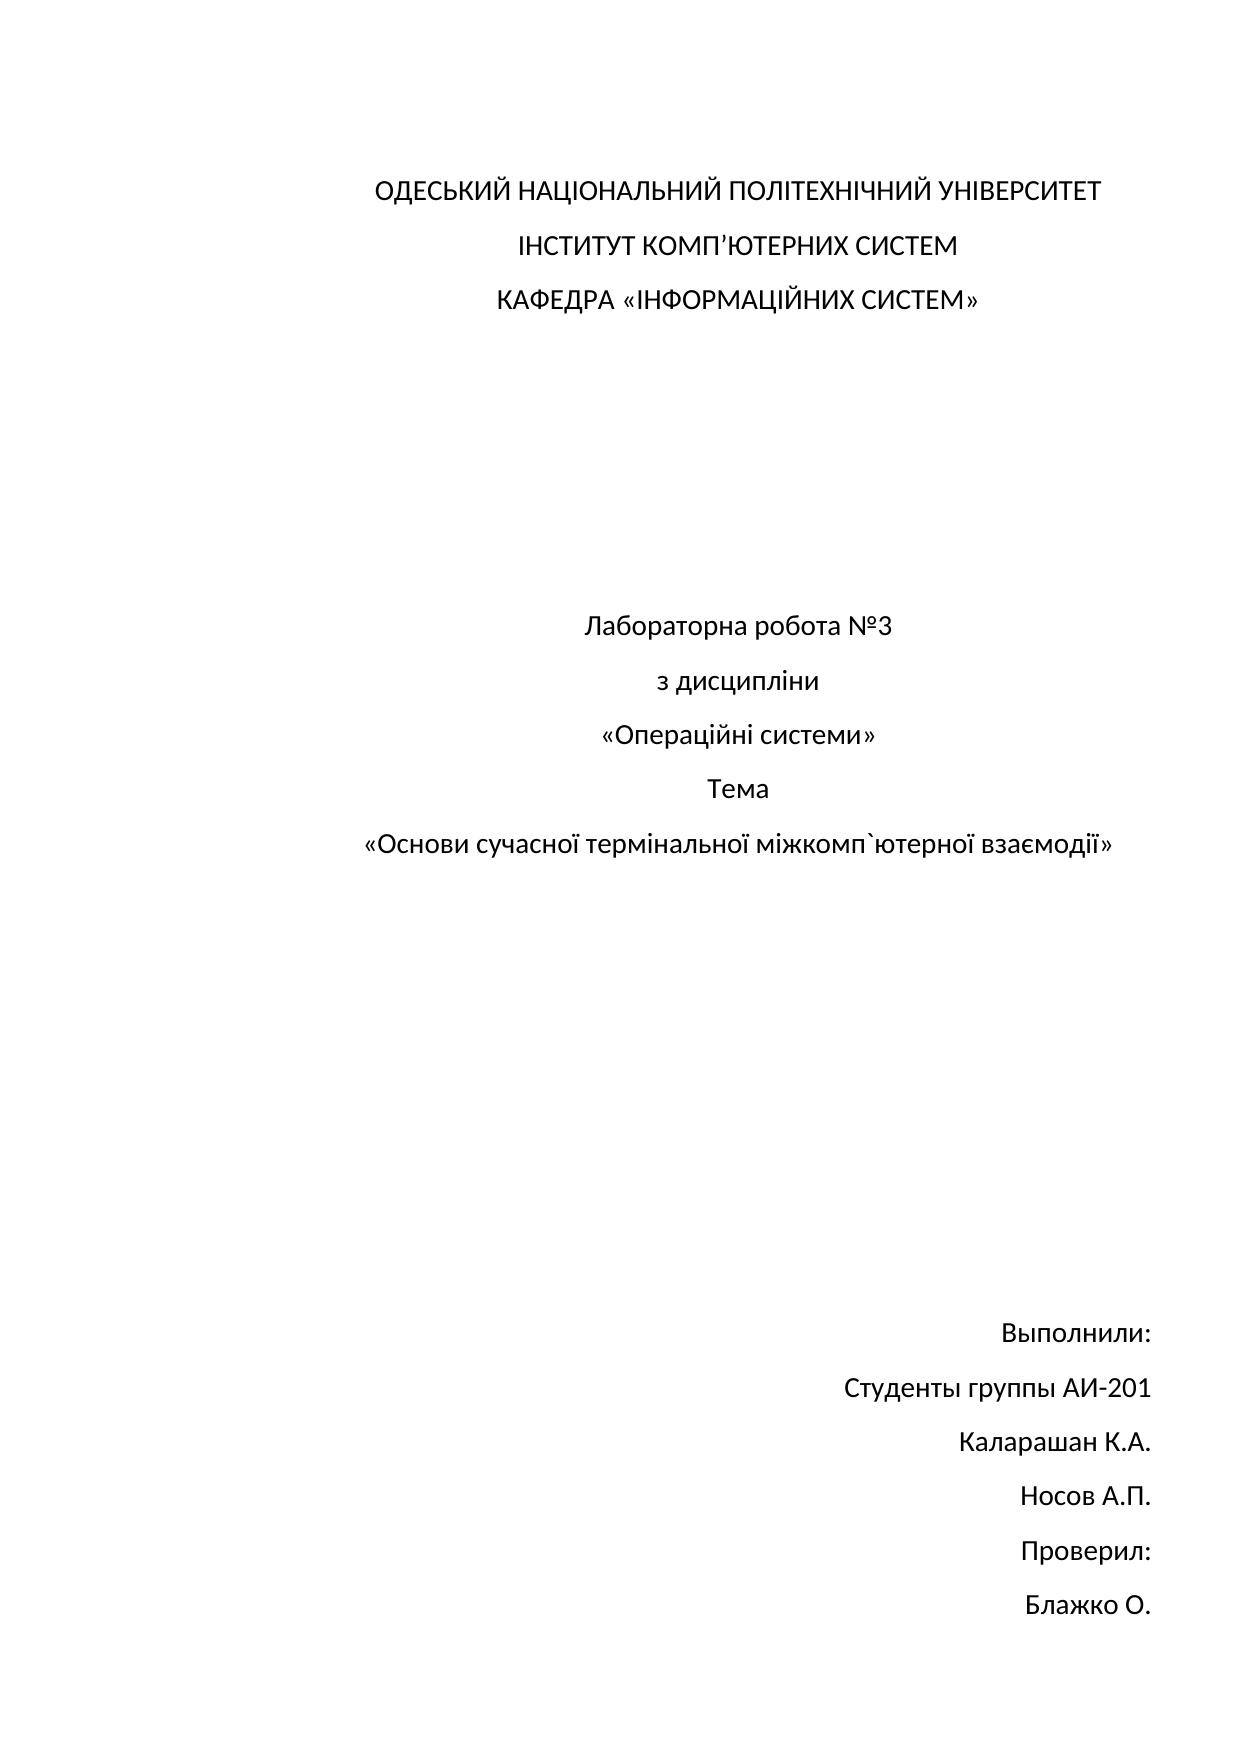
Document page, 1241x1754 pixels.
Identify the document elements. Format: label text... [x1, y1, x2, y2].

text ОДЕСЬКИЙ НАЦІОНАЛЬНИЙ ПОЛІТЕХНІЧНИЙ УНІВЕРСИТЕТ [325, 172, 1152, 208]
text Тема [325, 771, 1152, 806]
text Проверил: [325, 1532, 1152, 1567]
text Носов А.П. [325, 1477, 1152, 1513]
text ІНСТИТУТ КОМП’ЮТЕРНИХ СИСТЕМ [325, 227, 1152, 262]
text Выполнили: [325, 1314, 1152, 1350]
text з дисципліни [325, 662, 1152, 697]
text Каларашан К.А. [325, 1423, 1152, 1459]
text Студенты группы АИ-201 [325, 1369, 1152, 1404]
text КАФЕДРА «ІНФОРМАЦІЙНИХ СИСТЕМ» [325, 281, 1152, 317]
text Блажко О. [325, 1586, 1152, 1622]
text «Основи сучасної термінальної міжкомп`ютерної взаємодії» [325, 825, 1152, 861]
text «Операційні системи» [325, 716, 1152, 752]
text Лабораторна робота №3 [325, 607, 1152, 643]
